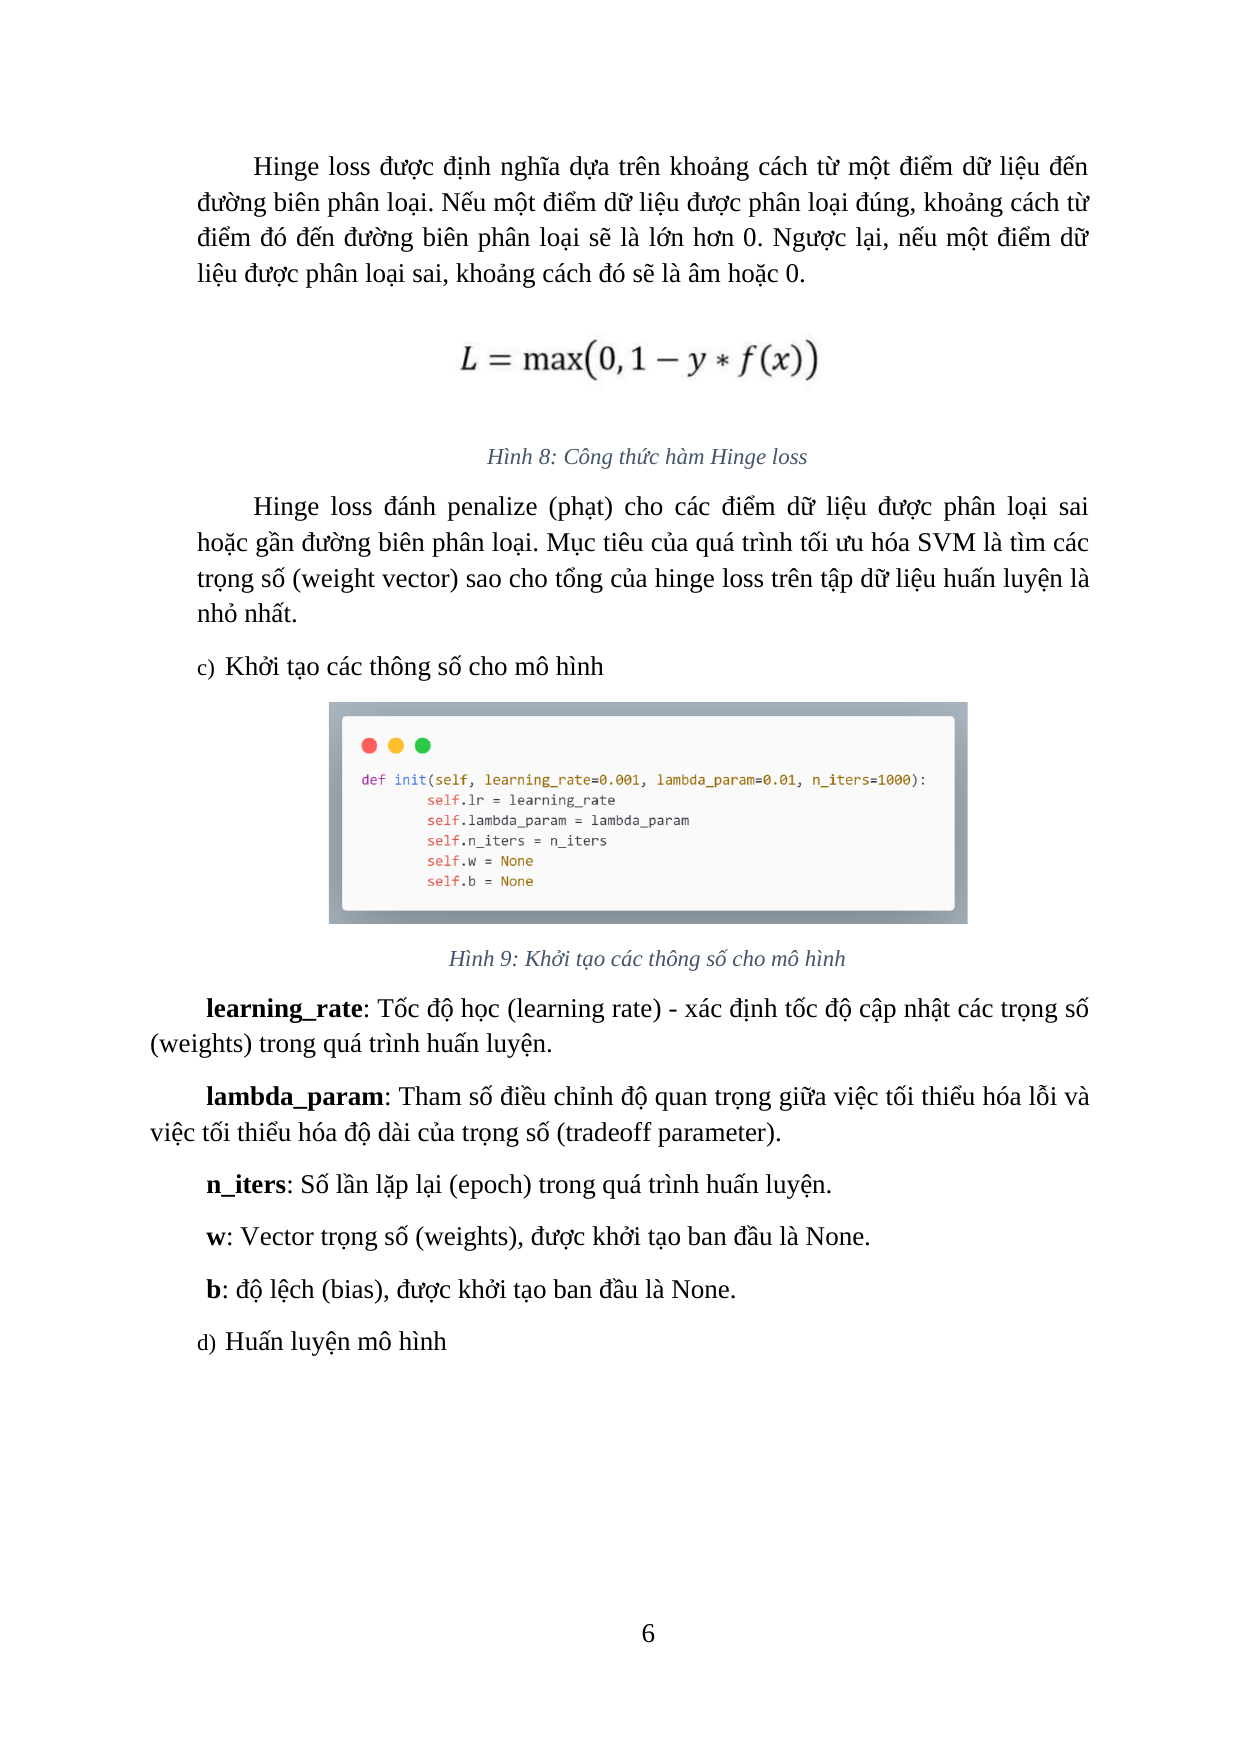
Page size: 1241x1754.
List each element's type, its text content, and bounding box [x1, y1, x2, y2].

text Hinge loss đánh penalize (phạt) cho các điểm dữ liệu được phân loại sai hoặc gần đường biên phân loại. Mục tiêu của quá trình tối ưu hóa SVM là tìm các trọng số (weight vector) sao cho tổng của hinge loss trên tập dữ liệu huấn luyện là nhỏ nhất. [197, 490, 1090, 629]
list Khởi tạo các thông số cho mô hình [197, 650, 1090, 681]
list Huấn luyện mô hình [197, 1325, 1090, 1356]
text lambda_param: Tham số điều chỉnh độ quan trọng giữa việc tối thiểu hóa lỗi và việc tối thiểu hóa độ dài của trọng số (tradeoff parameter). [150, 1080, 1090, 1147]
text w: Vector trọng số (weights), được khởi tạo ban đầu là None. [150, 1221, 1090, 1252]
text learning_rate: Tốc độ học (learning rate) - xác định tốc độ cập nhật các trọng số (weights) trong quá trình huấn luyện. [150, 992, 1090, 1059]
text Hinge loss được định nghĩa dựa trên khoảng cách từ một điểm dữ liệu đến đường biên phân loại. Nếu một điểm dữ liệu được phân loại đúng, khoảng cách từ điểm đó đến đường biên phân loại sẽ là lớn hơn 0. Ngược lại, nếu một điểm dữ liệu được phân loại sai, khoảng cách đó sẽ là âm hoặc 0. [197, 150, 1090, 288]
picture [423, 309, 874, 422]
text b: độ lệch (bias), được khởi tạo ban đầu là None. [150, 1273, 1090, 1304]
text n_iters: Số lần lặp lại (epoch) trong quá trình huấn luyện. [150, 1168, 1090, 1199]
picture [328, 702, 968, 924]
